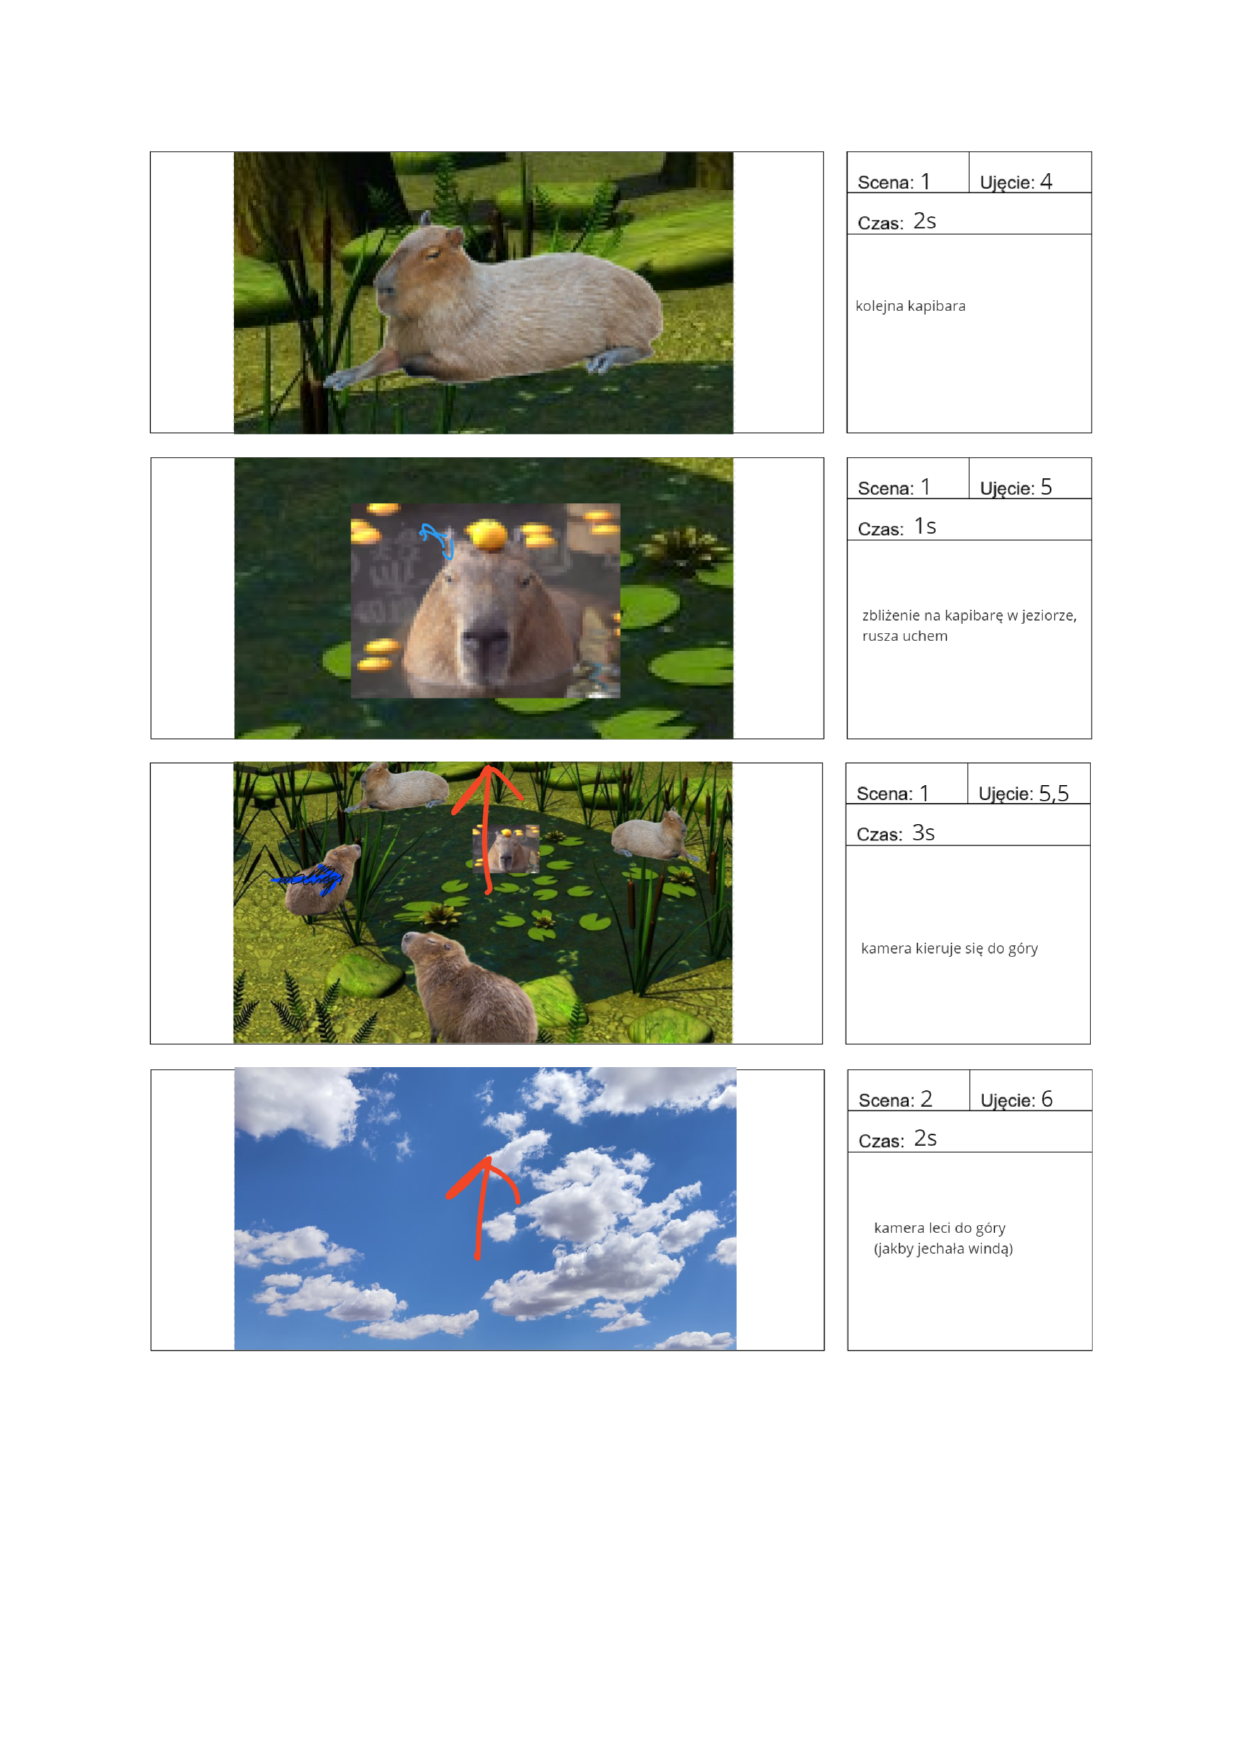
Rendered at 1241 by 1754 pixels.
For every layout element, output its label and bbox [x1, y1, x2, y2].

picture [147, 147, 1093, 435]
picture [147, 453, 1093, 741]
picture [147, 759, 1093, 1047]
picture [147, 1065, 1093, 1352]
